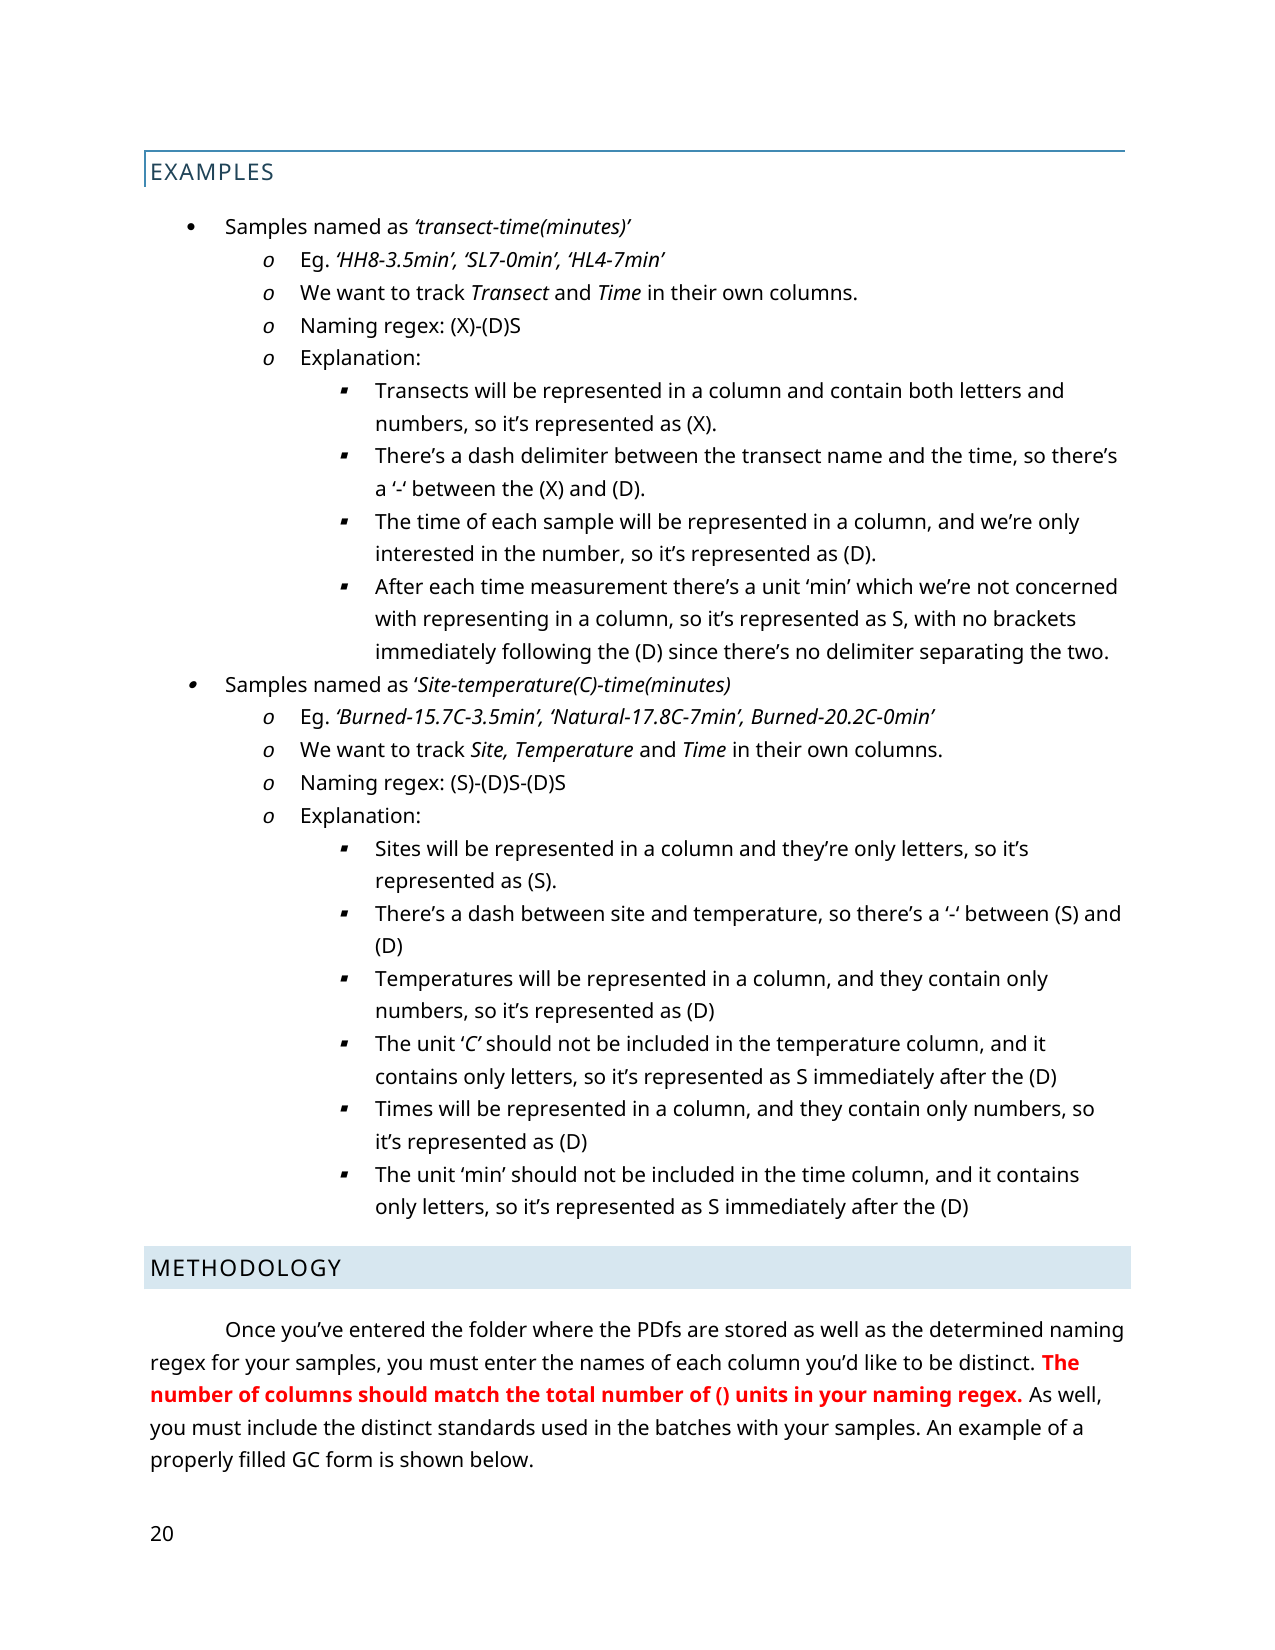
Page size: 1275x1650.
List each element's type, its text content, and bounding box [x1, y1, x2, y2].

list Naming regex: (X)-(D)S [262, 311, 1125, 339]
list Times will be represented in a column, and they contain only numbers, so it’s represented as (D) [337, 1094, 1125, 1156]
list Naming regex: (S)-(D)S-(D)S [262, 768, 1125, 797]
list Transects will be represented in a column and contain both letters and numbers, so it’s represented as (X). [337, 376, 1125, 437]
list We want to track Transect and Time in their own columns. [262, 278, 1125, 306]
list The unit ‘C’ should not be included in the temperature column, and it contains only letters, so it’s represented as S immediately after the (D) [337, 1029, 1125, 1090]
subtitle methodology [150, 1252, 1125, 1283]
list Explanation: [262, 343, 1125, 372]
list There’s a dash between site and temperature, so there’s a ‘-‘ between (S) and (D) [337, 899, 1125, 960]
list Eg. ‘HH8-3.5min’, ‘SL7-0min’, ‘HL4-7min’ [262, 245, 1125, 274]
list After each time measurement there’s a unit ‘min’ which we’re not concerned with representing in a column, so it’s represented as S, with no brackets immediately following the (D) since there’s no delimiter separating the two. [337, 572, 1125, 666]
list The unit ‘min’ should not be included in the time column, and it contains only letters, so it’s represented as S immediately after the (D) [337, 1160, 1125, 1221]
list Temperatures will be represented in a column, and they contain only numbers, so it’s represented as (D) [337, 964, 1125, 1025]
list Samples named as ‘transect-time(minutes)’ [187, 212, 1125, 241]
list Samples named as ‘Site-temperature(C)-time(minutes) [187, 670, 1125, 698]
list The time of each sample will be represented in a column, and we’re only interested in the number, so it’s represented as (D). [337, 507, 1125, 568]
text Once you’ve entered the folder where the PDfs are stored as well as the determined naming regex for your samples, you must enter the names of each column you’d like to be distinct. The number of columns should match the total number of () units in your naming regex. As well, you must include the distinct standards used in the batches with your samples. An example of a properly filled GC form is shown below. [150, 1315, 1125, 1474]
list Explanation: [262, 801, 1125, 829]
list We want to track Site, Temperature and Time in their own columns. [262, 735, 1125, 764]
subtitle Examples [146, 152, 1125, 187]
list Sites will be represented in a column and they’re only letters, so it’s represented as (S). [337, 834, 1125, 895]
list Eg. ‘Burned-15.7C-3.5min’, ‘Natural-17.8C-7min’, Burned-20.2C-0min’ [262, 702, 1125, 731]
list There’s a dash delimiter between the transect name and the time, so there’s a ‘-‘ between the (X) and (D). [337, 442, 1125, 503]
